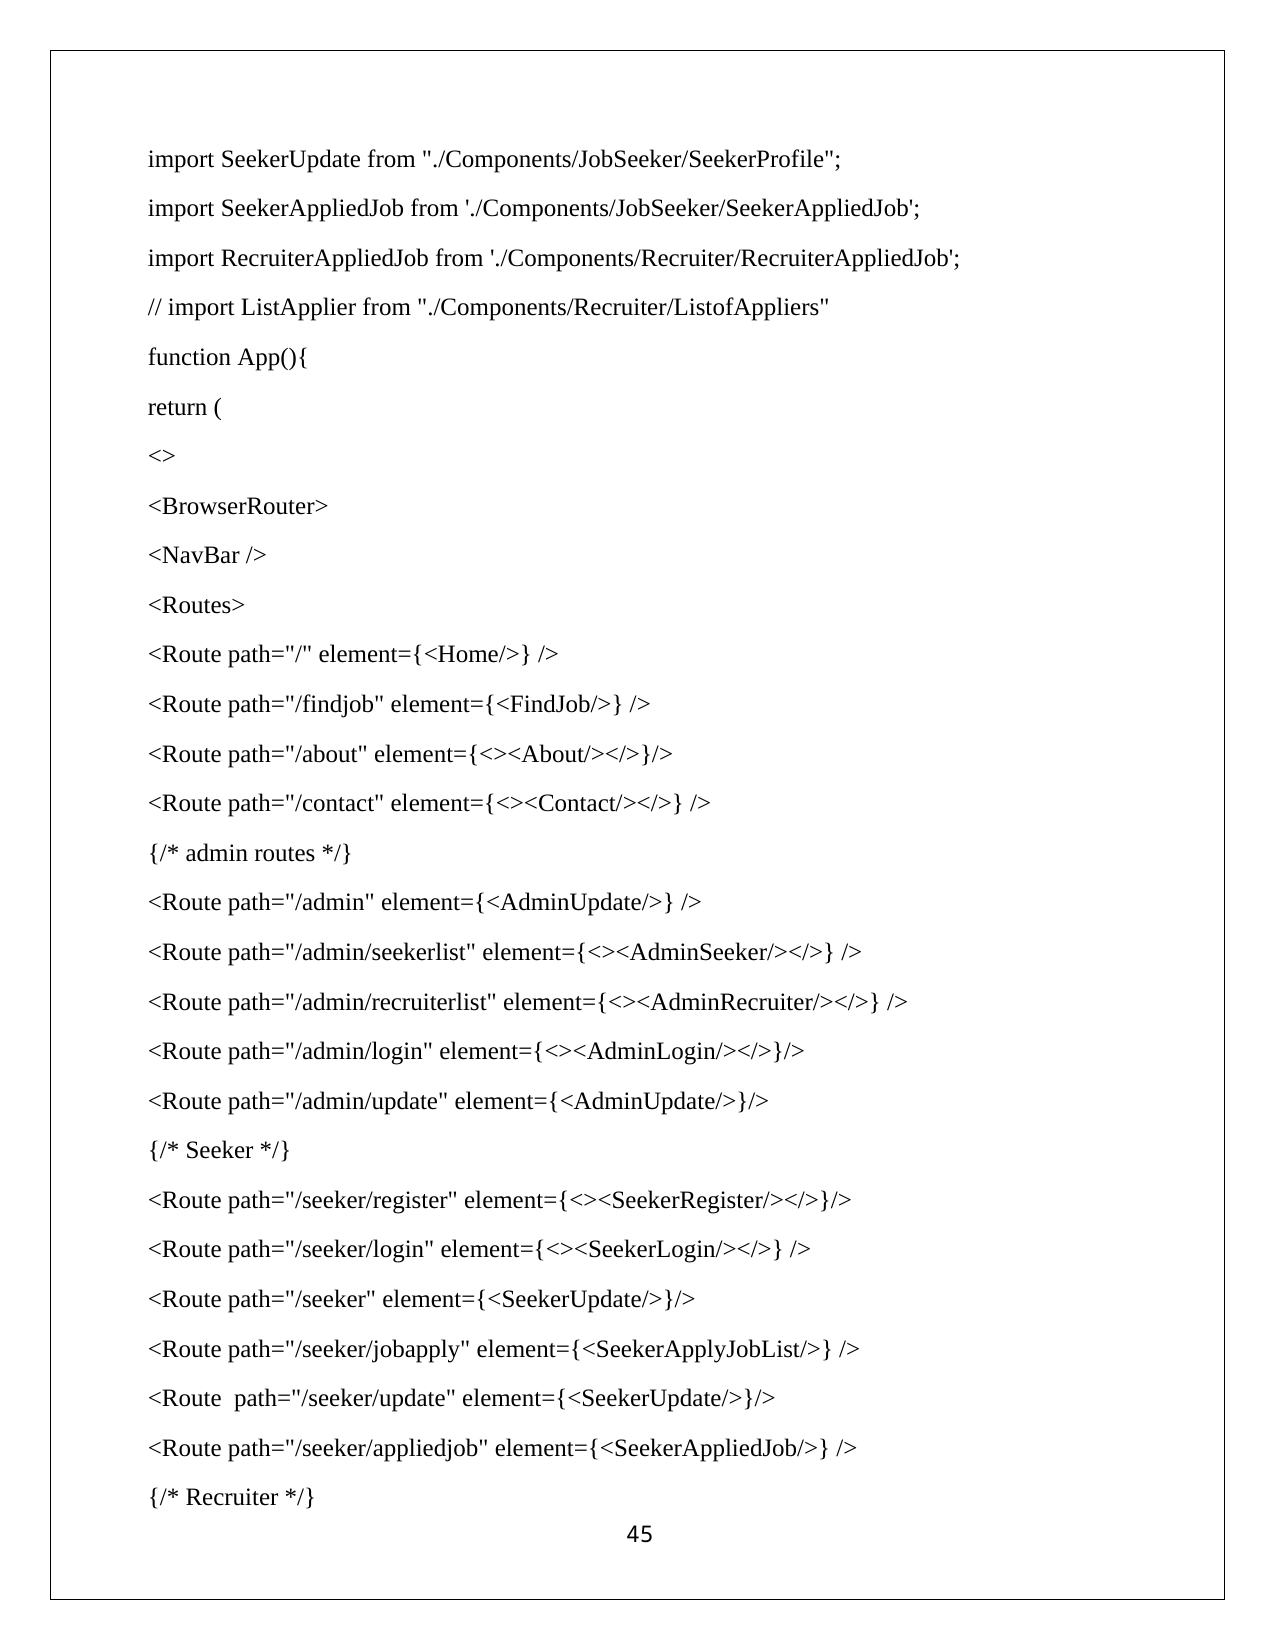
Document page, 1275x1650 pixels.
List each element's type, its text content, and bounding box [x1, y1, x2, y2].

text <Routes> [148, 590, 1196, 619]
text <NavBar /> [148, 540, 1196, 569]
text {/* Seeker */} [148, 1135, 1196, 1164]
text <BrowserRouter> [148, 491, 1196, 519]
text <Route path="/" element={<Home/>} /> [148, 639, 1196, 668]
text <Route path="/seeker/register" element={<><SeekerRegister/></>}/> [148, 1185, 1196, 1214]
text {/* Recruiter */} [148, 1482, 1196, 1511]
text <Route path="/admin" element={<AdminUpdate/>} /> [148, 887, 1196, 916]
text import RecruiterAppliedJob from './Components/Recruiter/RecruiterAppliedJob'; [148, 243, 1196, 272]
text import SeekerUpdate from "./Components/JobSeeker/SeekerProfile"; [148, 144, 1196, 172]
text <Route path="/seeker" element={<SeekerUpdate/>}/> [148, 1284, 1196, 1313]
text <Route path="/seeker/update" element={<SeekerUpdate/>}/> [148, 1383, 1196, 1412]
text <Route path="/admin/login" element={<><AdminLogin/></>}/> [148, 1036, 1196, 1065]
text <> [148, 441, 1196, 470]
text import SeekerAppliedJob from './Components/JobSeeker/SeekerAppliedJob'; [148, 193, 1196, 222]
text function App(){ [148, 342, 1196, 371]
text <Route path="/admin/update" element={<AdminUpdate/>}/> [148, 1086, 1196, 1114]
text <Route path="/about" element={<><About/></>}/> [148, 739, 1196, 767]
text <Route path="/findjob" element={<FindJob/>} /> [148, 689, 1196, 718]
text <Route path="/seeker/jobapply" element={<SeekerApplyJobList/>} /> [148, 1334, 1196, 1362]
text <Route path="/seeker/appliedjob" element={<SeekerAppliedJob/>} /> [148, 1433, 1196, 1462]
text {/* admin routes */} [148, 838, 1196, 867]
text <Route path="/admin/recruiterlist" element={<><AdminRecruiter/></>} /> [148, 987, 1196, 1015]
text <Route path="/contact" element={<><Contact/></>} /> [148, 788, 1196, 817]
text <Route path="/admin/seekerlist" element={<><AdminSeeker/></>} /> [148, 937, 1196, 966]
text <Route path="/seeker/login" element={<><SeekerLogin/></>} /> [148, 1234, 1196, 1263]
text // import ListApplier from "./Components/Recruiter/ListofAppliers" [148, 292, 1196, 321]
text return ( [148, 392, 1196, 420]
